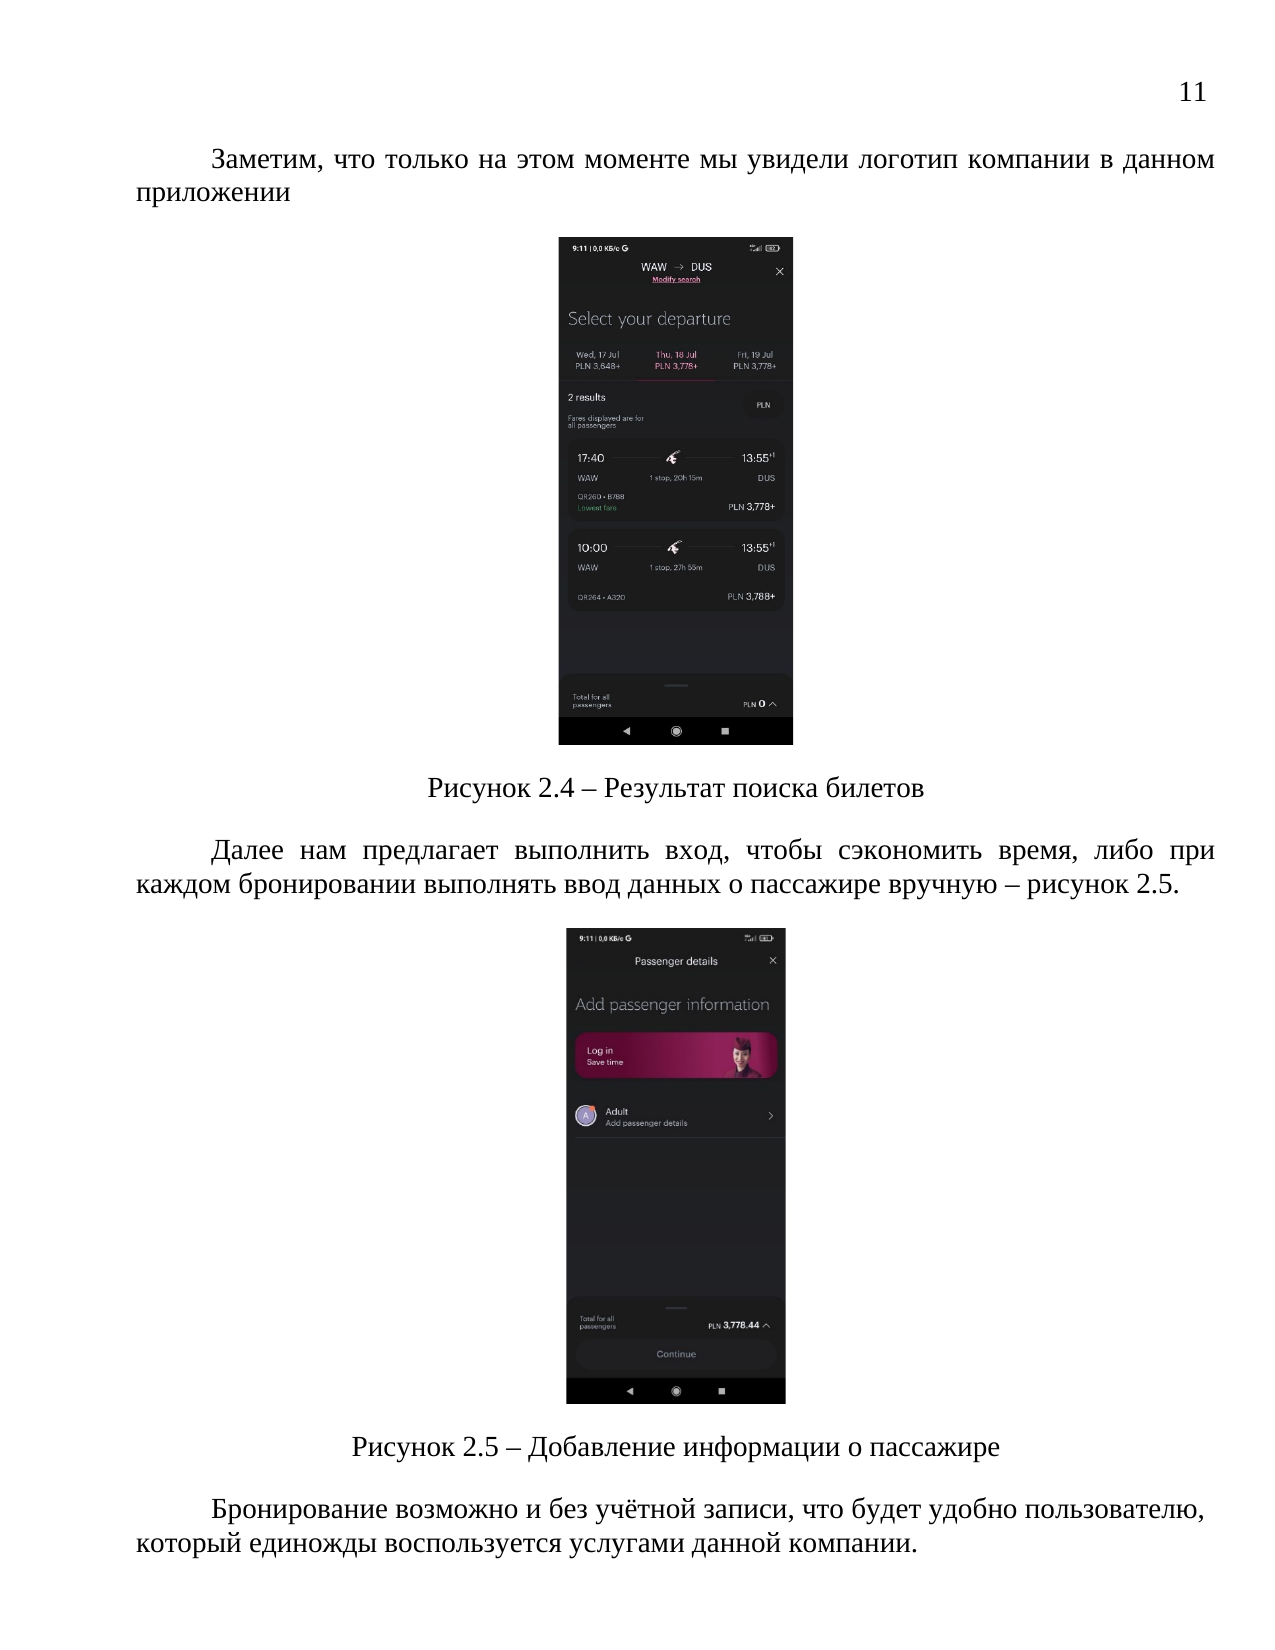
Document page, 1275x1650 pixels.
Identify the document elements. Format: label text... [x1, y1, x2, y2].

picture [566, 928, 786, 1404]
text Заметим, что только на этом моменте мы увидели логотип компании в данном приложении [136, 141, 1216, 208]
picture [558, 237, 794, 745]
text Бронирование возможно и без учётной записи, что будет удобно пользователю, который единожды воспользуется услугами данной компании. [136, 1491, 1216, 1558]
text Далее нам предлагает выполнить вход, чтобы сэкономить время, либо при каждом бронировании выполнять ввод данных о пассажире вручную – рисунок 2.5. [136, 832, 1216, 899]
text Рисунок 2.4 – Результат поиска билетов [136, 770, 1216, 803]
text Рисунок 2.5 – Добавление информации о пассажире [136, 1429, 1216, 1462]
